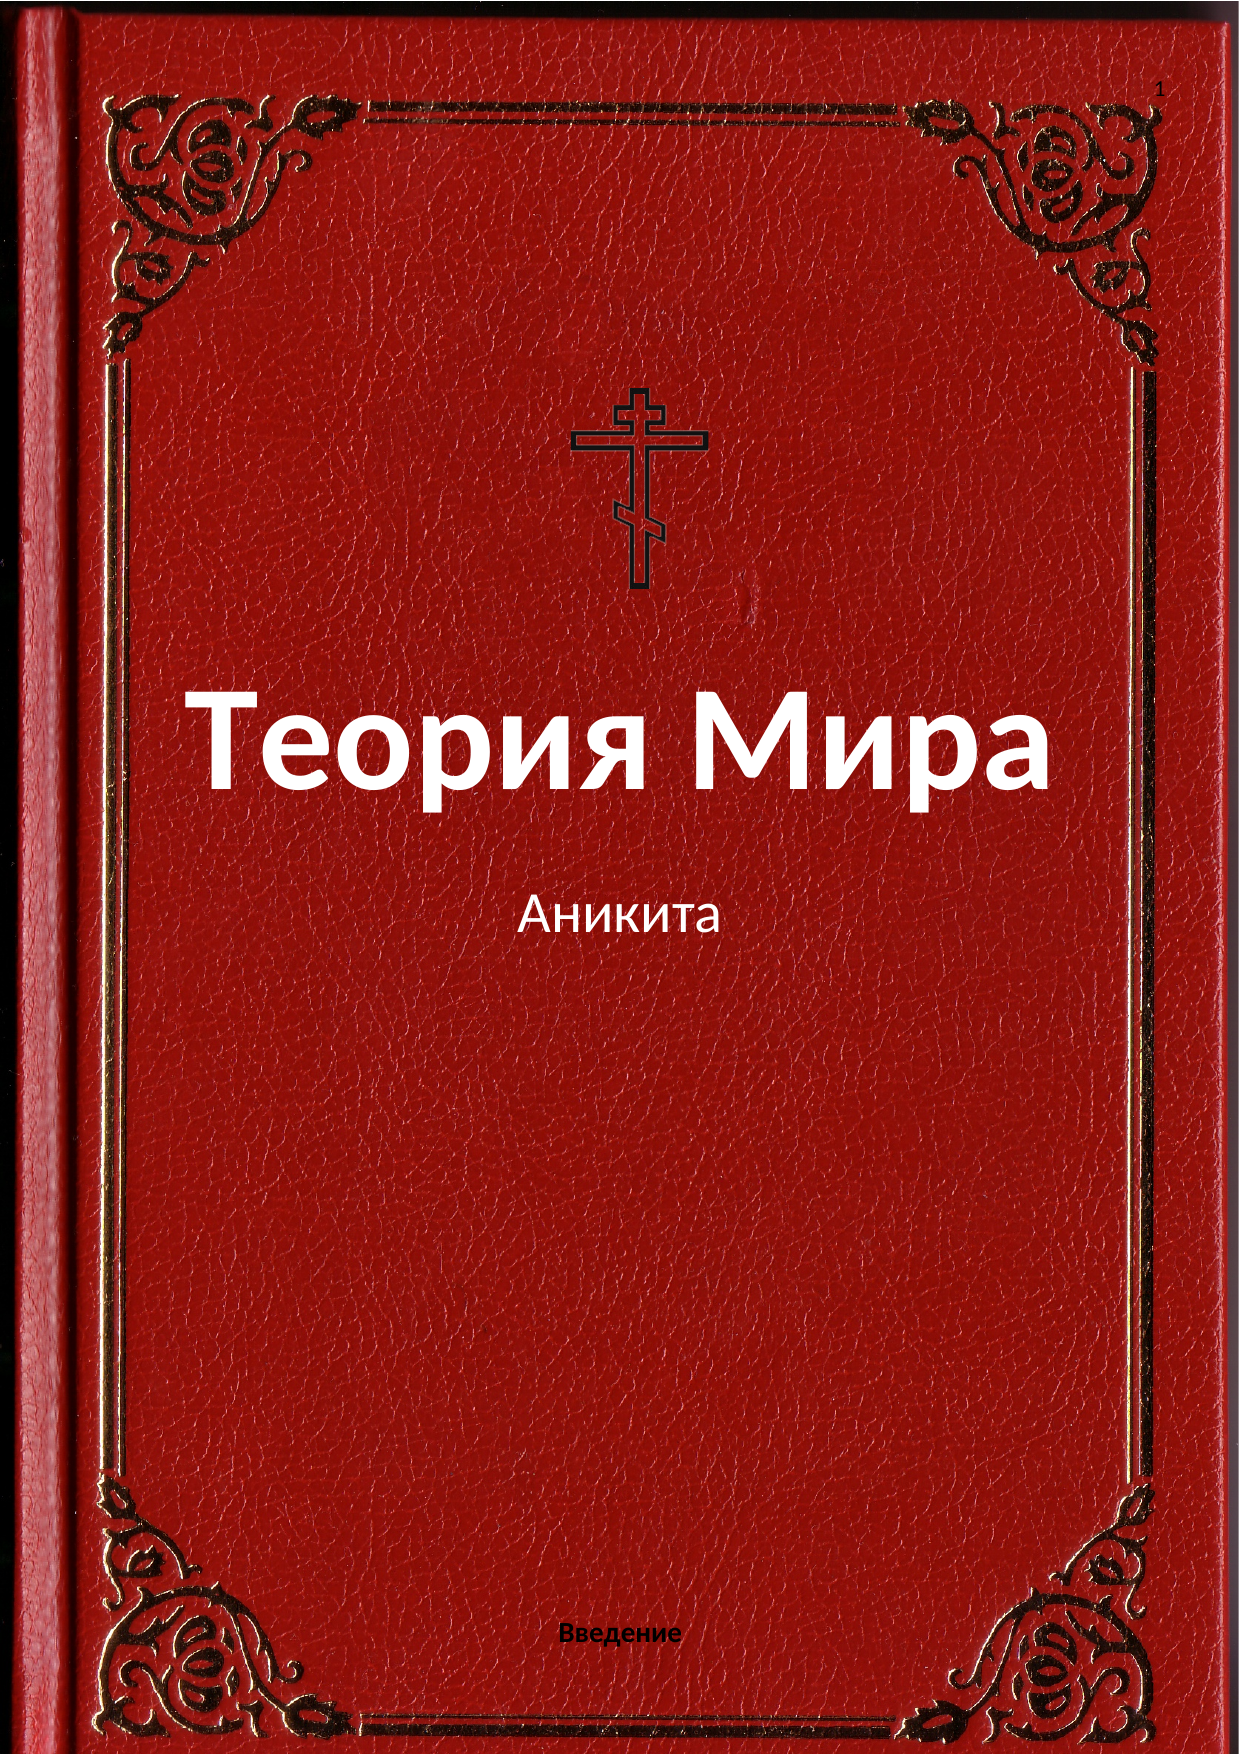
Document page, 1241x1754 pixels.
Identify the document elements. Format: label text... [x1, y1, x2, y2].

text Введение [75, 1614, 1165, 1650]
text Аникита [75, 875, 1165, 947]
picture [0, 1, 1239, 1754]
text Теория Мира [75, 644, 1165, 827]
